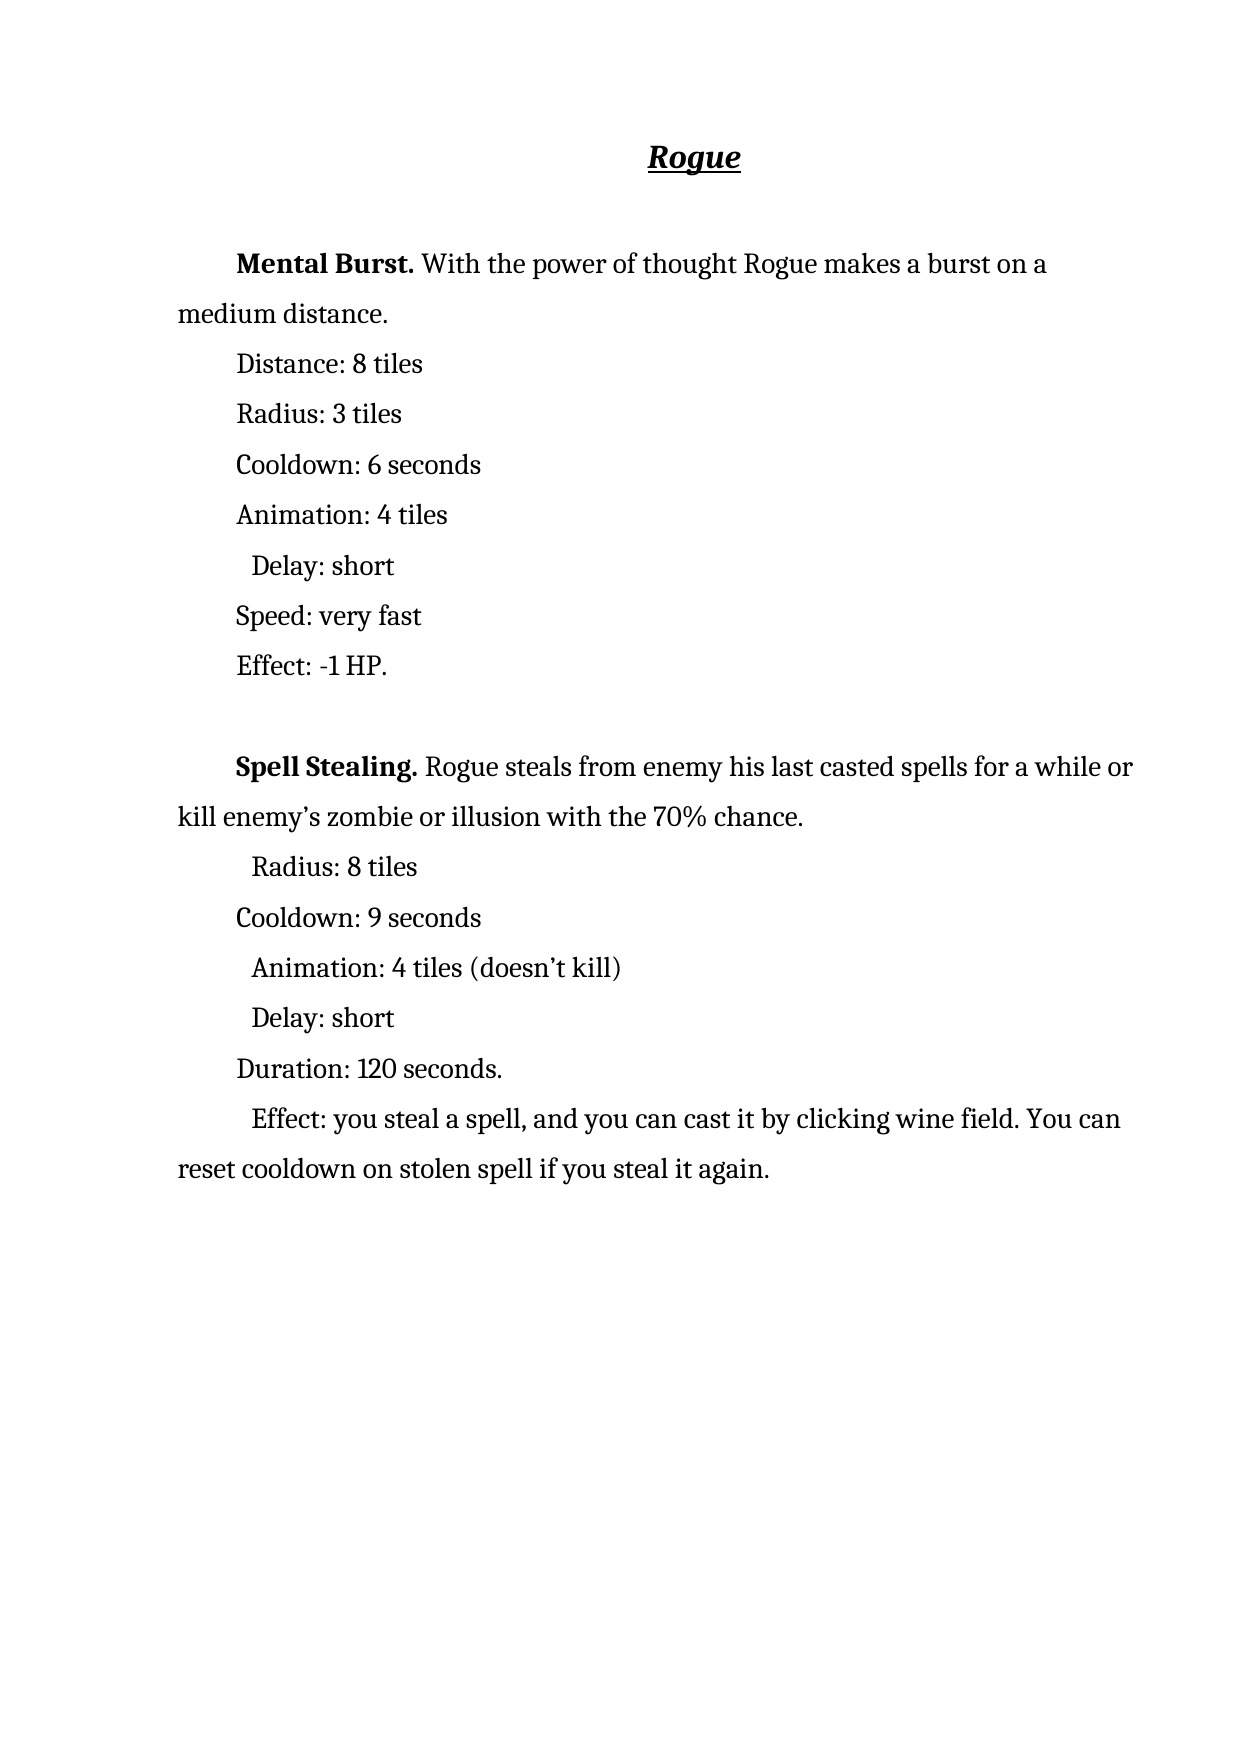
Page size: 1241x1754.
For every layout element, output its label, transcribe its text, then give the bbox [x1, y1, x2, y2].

text Spell Stealing. Rogue steals from enemy his last casted spells for a while or kill enemy’s zombie or illusion with the 70% chance. Radius: 8 tiles [177, 750, 1152, 884]
text Effect: -1 HP. [177, 649, 1152, 683]
text Animation: 4 tiles Delay: short [177, 498, 1152, 582]
text Speed: very fast [177, 599, 1152, 632]
text Distance: 8 tiles [177, 347, 1152, 381]
text Cooldown: 9 seconds Animation: 4 tiles (doesn’t kill) Delay: short [177, 901, 1152, 1035]
text Radius: 3 tiles [177, 398, 1152, 431]
text Duration: 120 seconds. Effect: you steal a spell, and you can cast it by clicking wine field. You can reset cooldown on stolen spell if you steal it again. [177, 1052, 1152, 1186]
text Cooldown: 6 seconds [177, 448, 1152, 482]
subtitle Rogue [177, 139, 1152, 177]
text Mental Burst. With the power of thought Rogue makes a burst on a medium distance. [177, 247, 1152, 331]
